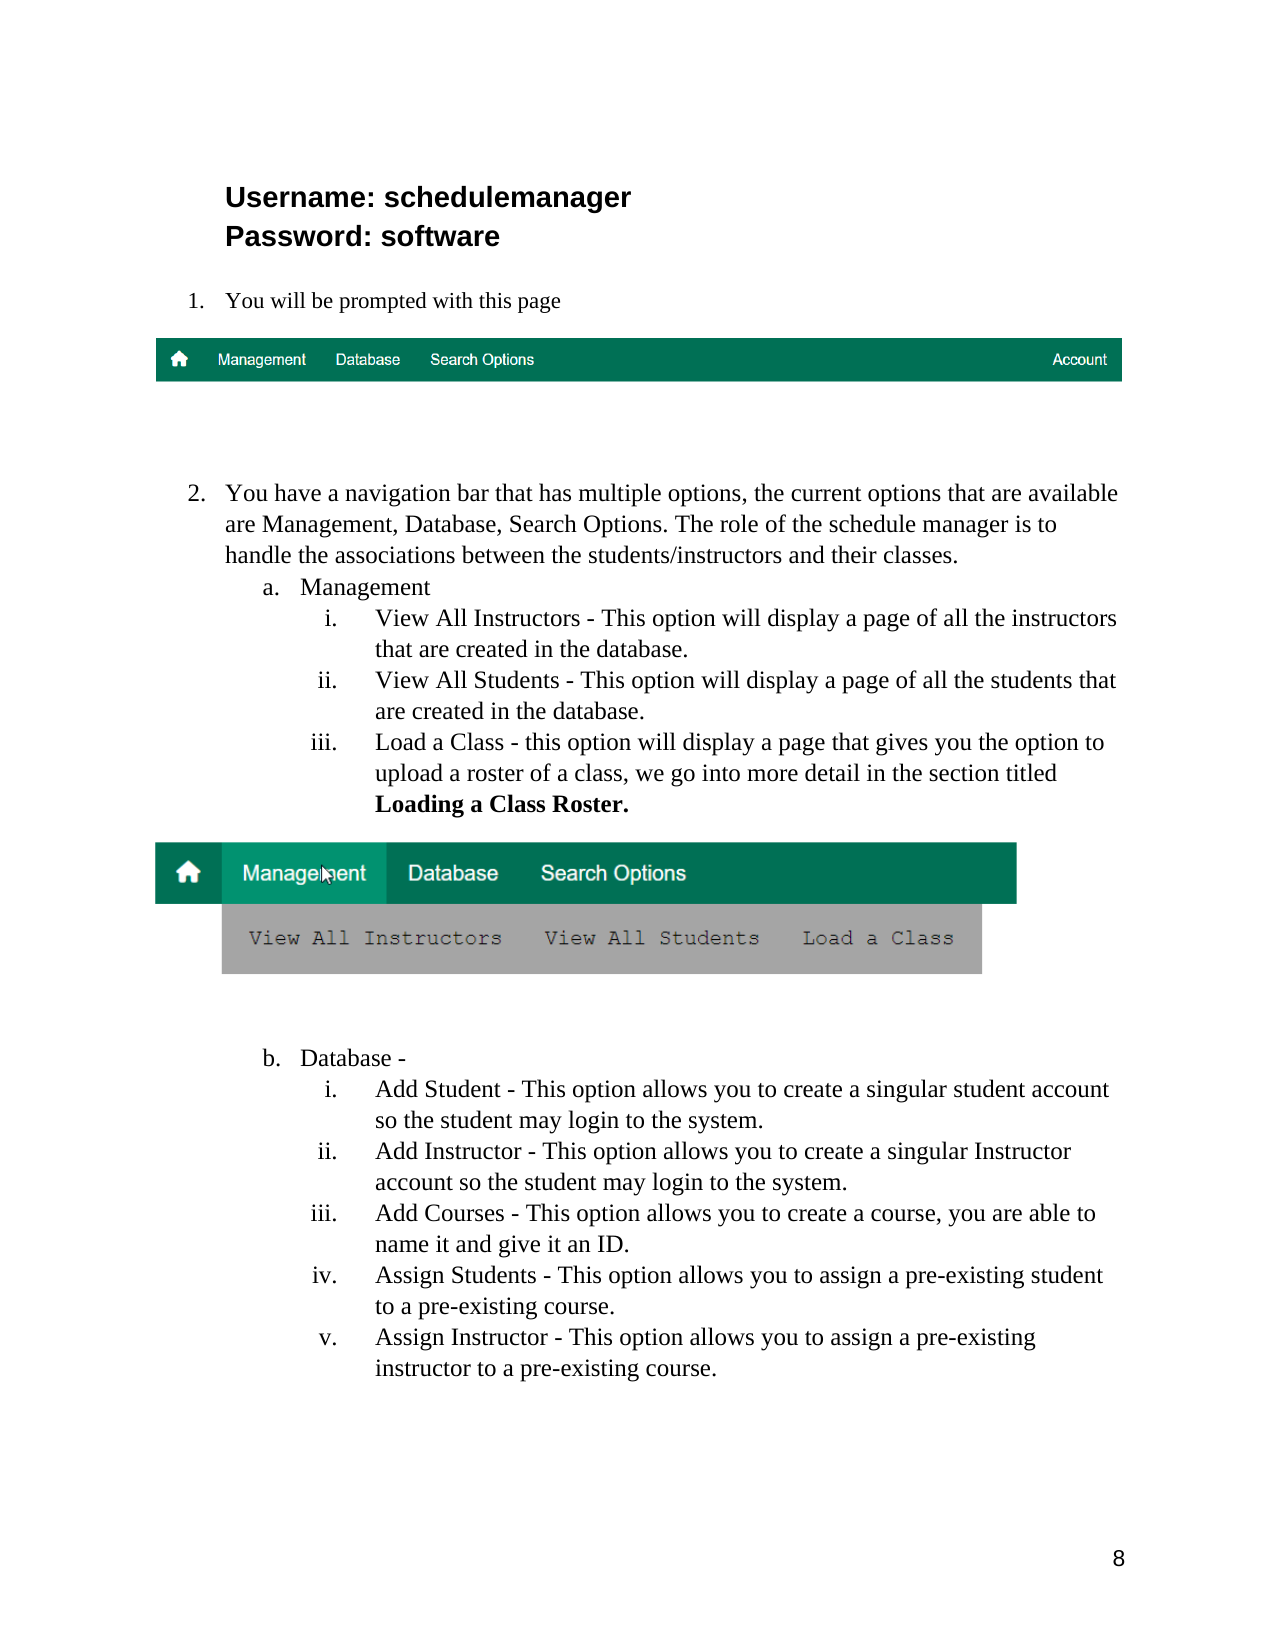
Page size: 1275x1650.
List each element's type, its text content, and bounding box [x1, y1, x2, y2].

text Username: schedulemanager [150, 180, 1125, 214]
list View All Students - This option will display a page of all the students that are created in the database. [337, 665, 1125, 724]
list View All Instructors - This option will display a page of all the instructors that are created in the database. [337, 603, 1125, 662]
list Assign Students - This option allows you to assign a pre-existing student to a pre-existing course. [337, 1260, 1125, 1320]
list Add Courses - This option allows you to create a course, you are able to name it and give it an ID. [337, 1198, 1125, 1258]
list Assign Instructor - This option allows you to assign a pre-existing instructor to a pre-existing course. [337, 1322, 1125, 1382]
picture [150, 836, 1017, 1024]
list Database - [262, 1043, 1125, 1072]
list You have a navigation bar that has multiple options, the current options that are available are Management, Database, Search Options. The role of the schedule manager is to handle the associations between the students/instructors and their classes. [187, 478, 1125, 569]
list Add Student - This option allows you to create a singular student account so the student may login to the system. [337, 1074, 1125, 1134]
list Management [262, 572, 1125, 600]
text Password: software [150, 219, 1125, 252]
list You will be prompted with this page [187, 287, 1125, 314]
picture [150, 332, 1125, 460]
list Load a Class - this option will display a page that gives you the option to upload a roster of a class, we go into more detail in the section titled Loading a Class Roster. [337, 727, 1125, 818]
list Add Instructor - This option allows you to create a singular Instructor account so the student may login to the system. [337, 1136, 1125, 1196]
